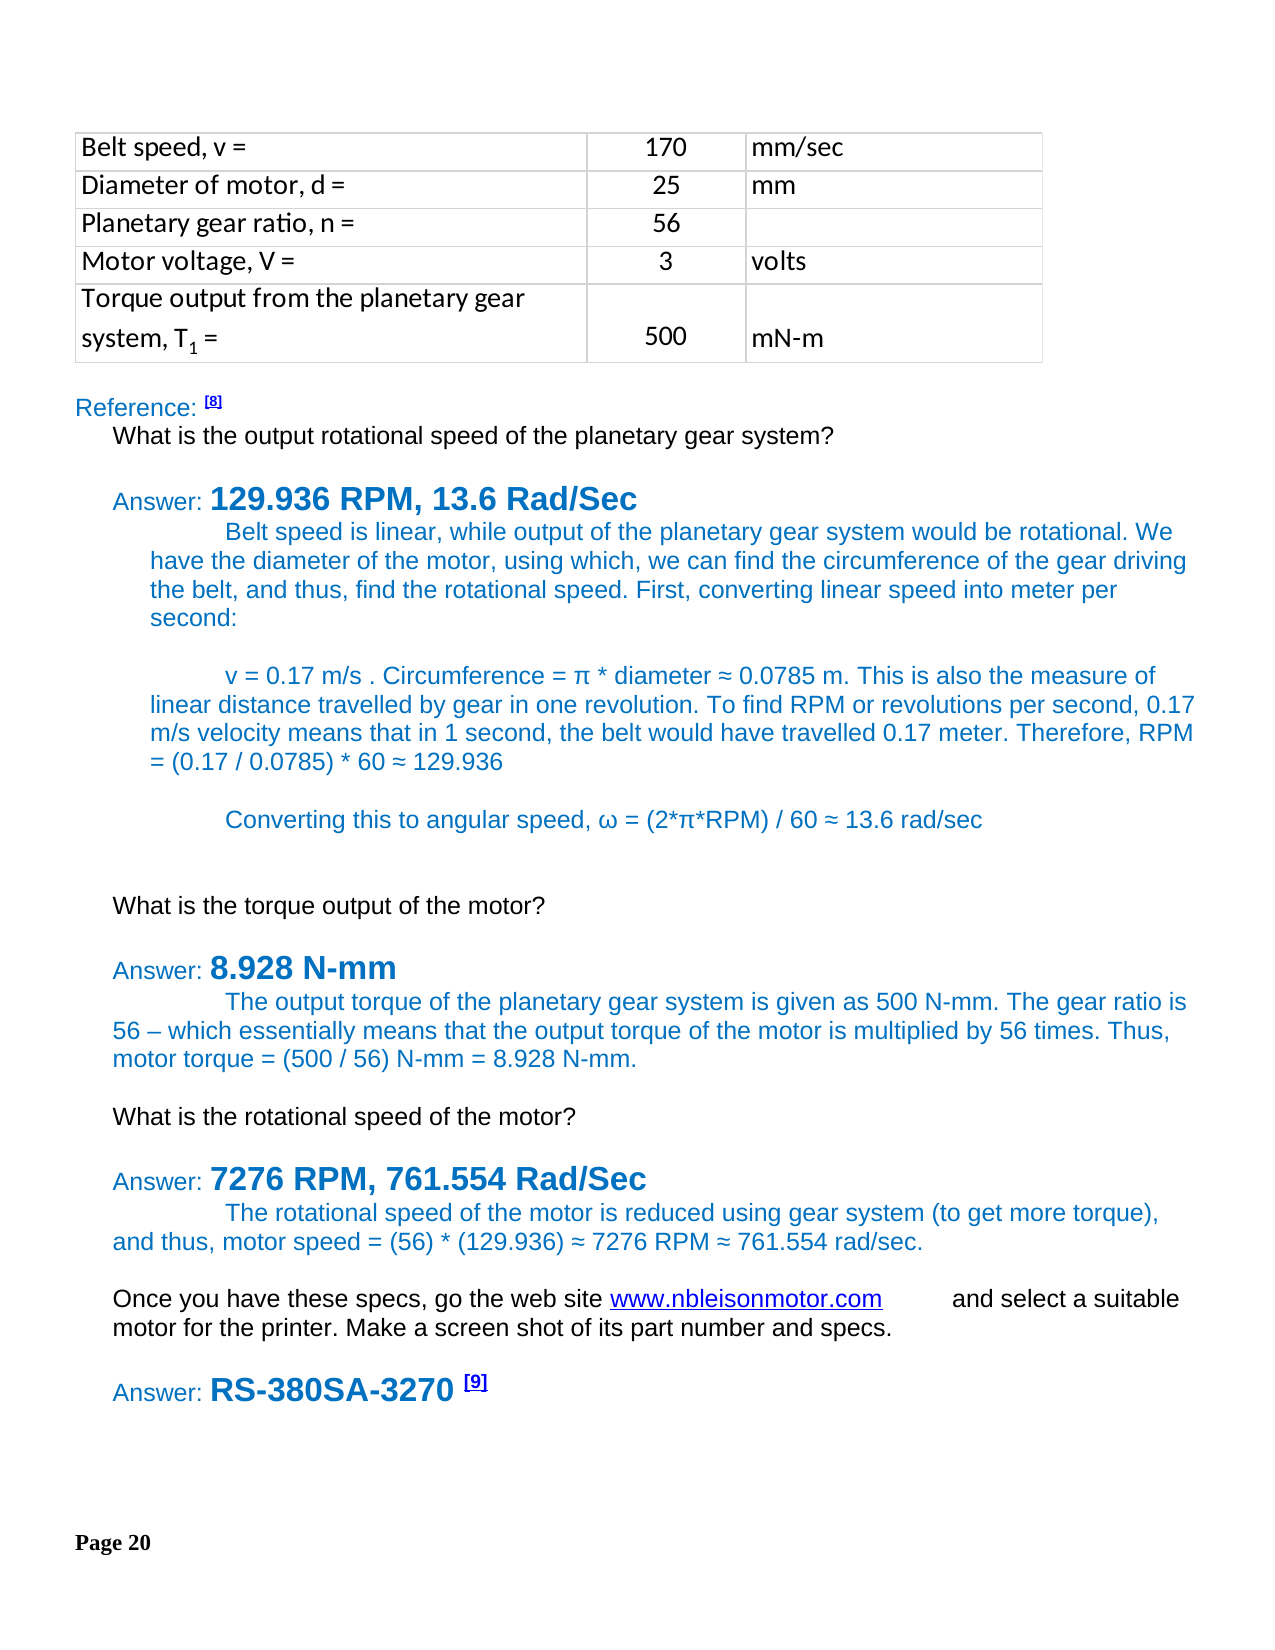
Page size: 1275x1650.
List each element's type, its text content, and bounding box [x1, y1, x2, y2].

text Answer: RS-380SA-3270 [9] [75, 1370, 1200, 1409]
list The output torque of the planetary gear system is given as 500 N-mm. The gear ratio is 56 – which essentially means that the output torque of the motor is multiplied by 56 times. Thus, motor torque = (500 / 56) N-mm = 8.928 N-mm. [112, 987, 1200, 1073]
list Once you have these specs, go the web site www.nbleisonmotor.com and select a suitable motor for the printer. Make a screen shot of its part number and specs. [112, 1284, 1200, 1342]
list Answer: 129.936 RPM, 13.6 Rad/Sec [112, 479, 1200, 517]
list Belt speed is linear, while output of the planetary gear system would be rotational. We have the diameter of the motor, using which, we can find the circumference of the gear driving the belt, and thus, find the rotational speed. First, converting linear speed into meter per second: [150, 517, 1200, 632]
list What is the output rotational speed of the planetary gear system? [112, 421, 1200, 450]
list What is the rotational speed of the motor? [112, 1102, 1200, 1131]
text Reference: [8] [75, 392, 1200, 421]
list What is the torque output of the motor? [112, 891, 1200, 920]
list The rotational speed of the motor is reduced using gear system (to get more torque), and thus, motor speed = (56) * (129.936) ≈ 7276 RPM ≈ 761.554 rad/sec. [112, 1198, 1200, 1255]
list Answer: 8.928 N-mm [112, 948, 1200, 987]
list Converting this to angular speed, ω = (2*π*RPM) / 60 ≈ 13.6 rad/sec [187, 805, 1200, 833]
list v = 0.17 m/s . Circumference = π * diameter ≈ 0.0785 m. This is also the measure of linear distance travelled by gear in one revolution. To find RPM or revolutions per second, 0.17 m/s velocity means that in 1 second, the belt would have travelled 0.17 meter. Therefore, RPM = (0.17 / 0.0785) * 60 ≈ 129.936 [150, 661, 1200, 776]
list Answer: 7276 RPM, 761.554 Rad/Sec [112, 1159, 1200, 1198]
